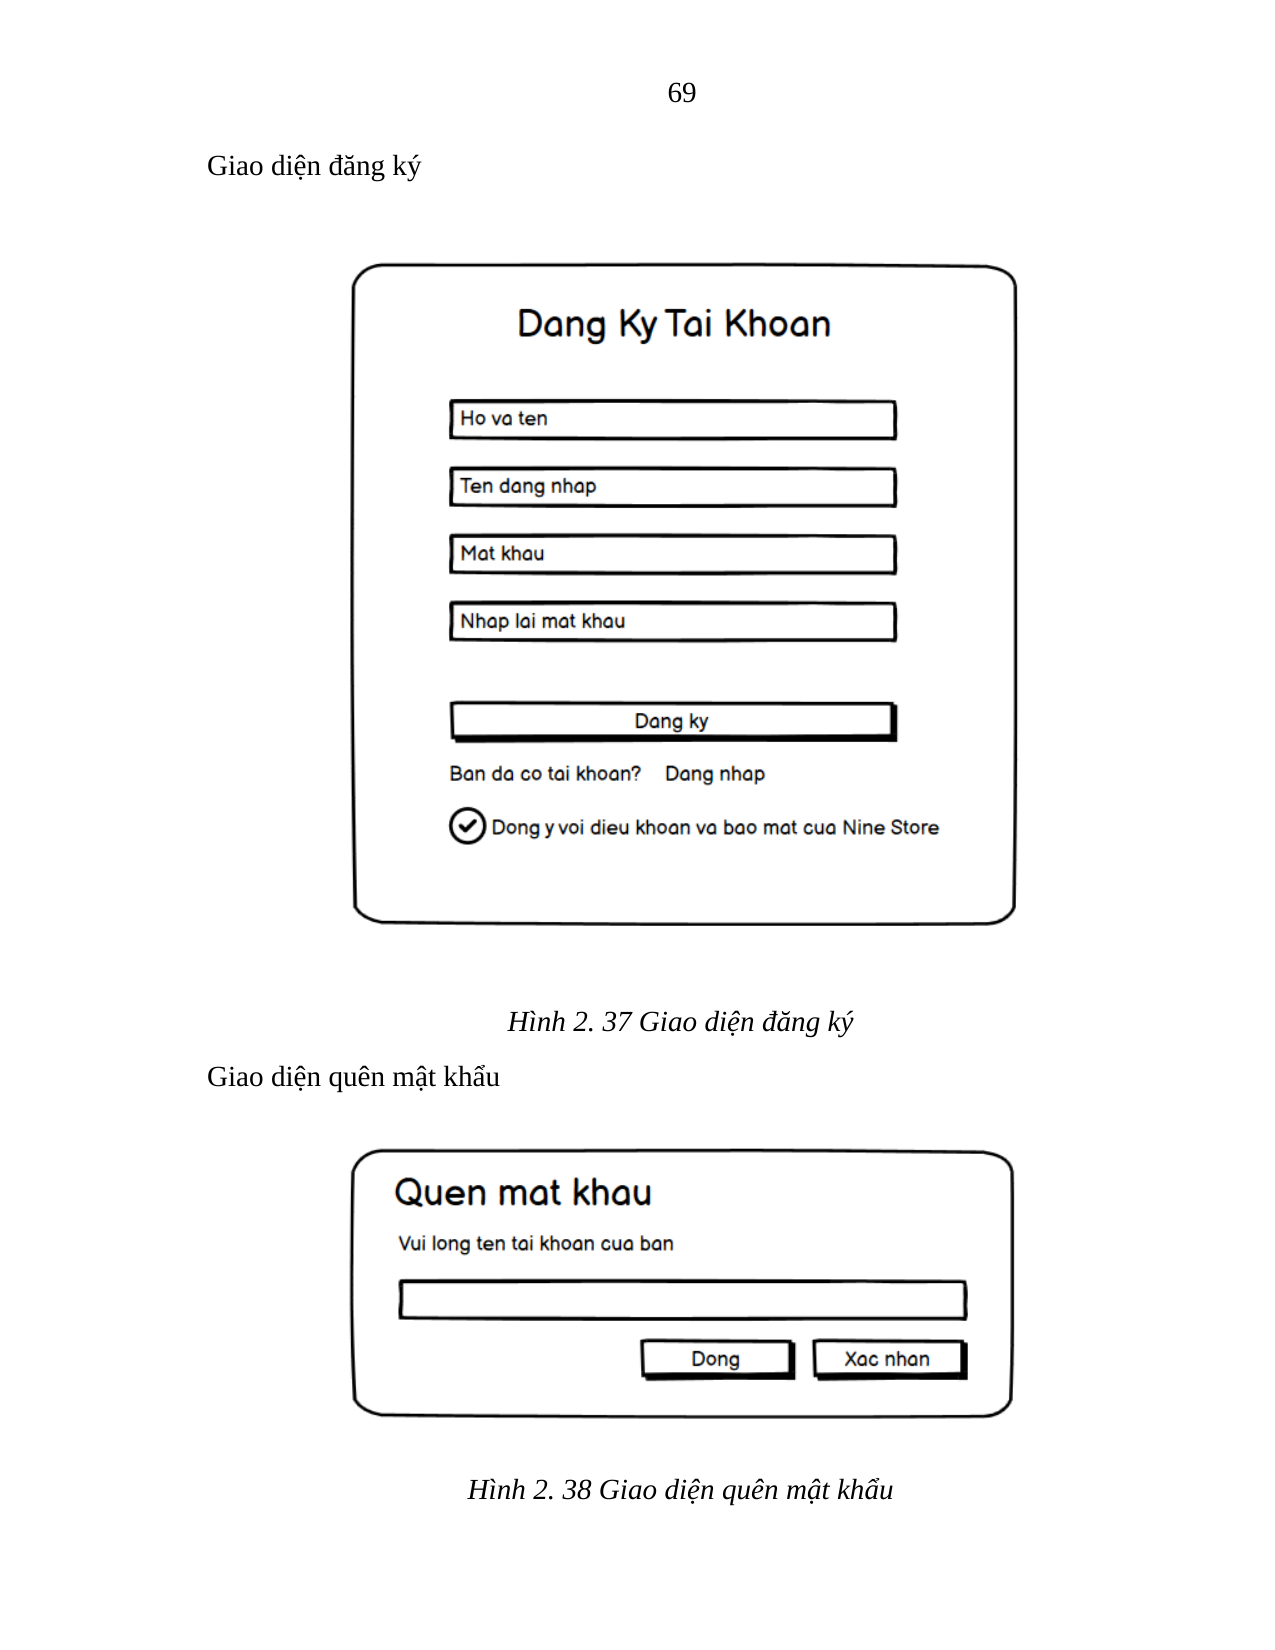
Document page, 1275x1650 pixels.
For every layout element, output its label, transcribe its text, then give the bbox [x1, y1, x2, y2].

picture [263, 214, 1101, 971]
text Hình 2. 37 Giao diện đăng ký [207, 1004, 1157, 1038]
text Giao diện quên mật khẩu [207, 1059, 1157, 1092]
picture [301, 1125, 1063, 1439]
text Hình 2. 38 Giao diện quên mật khẩu [207, 1472, 1157, 1505]
text Giao diện đăng ký [207, 148, 1157, 181]
